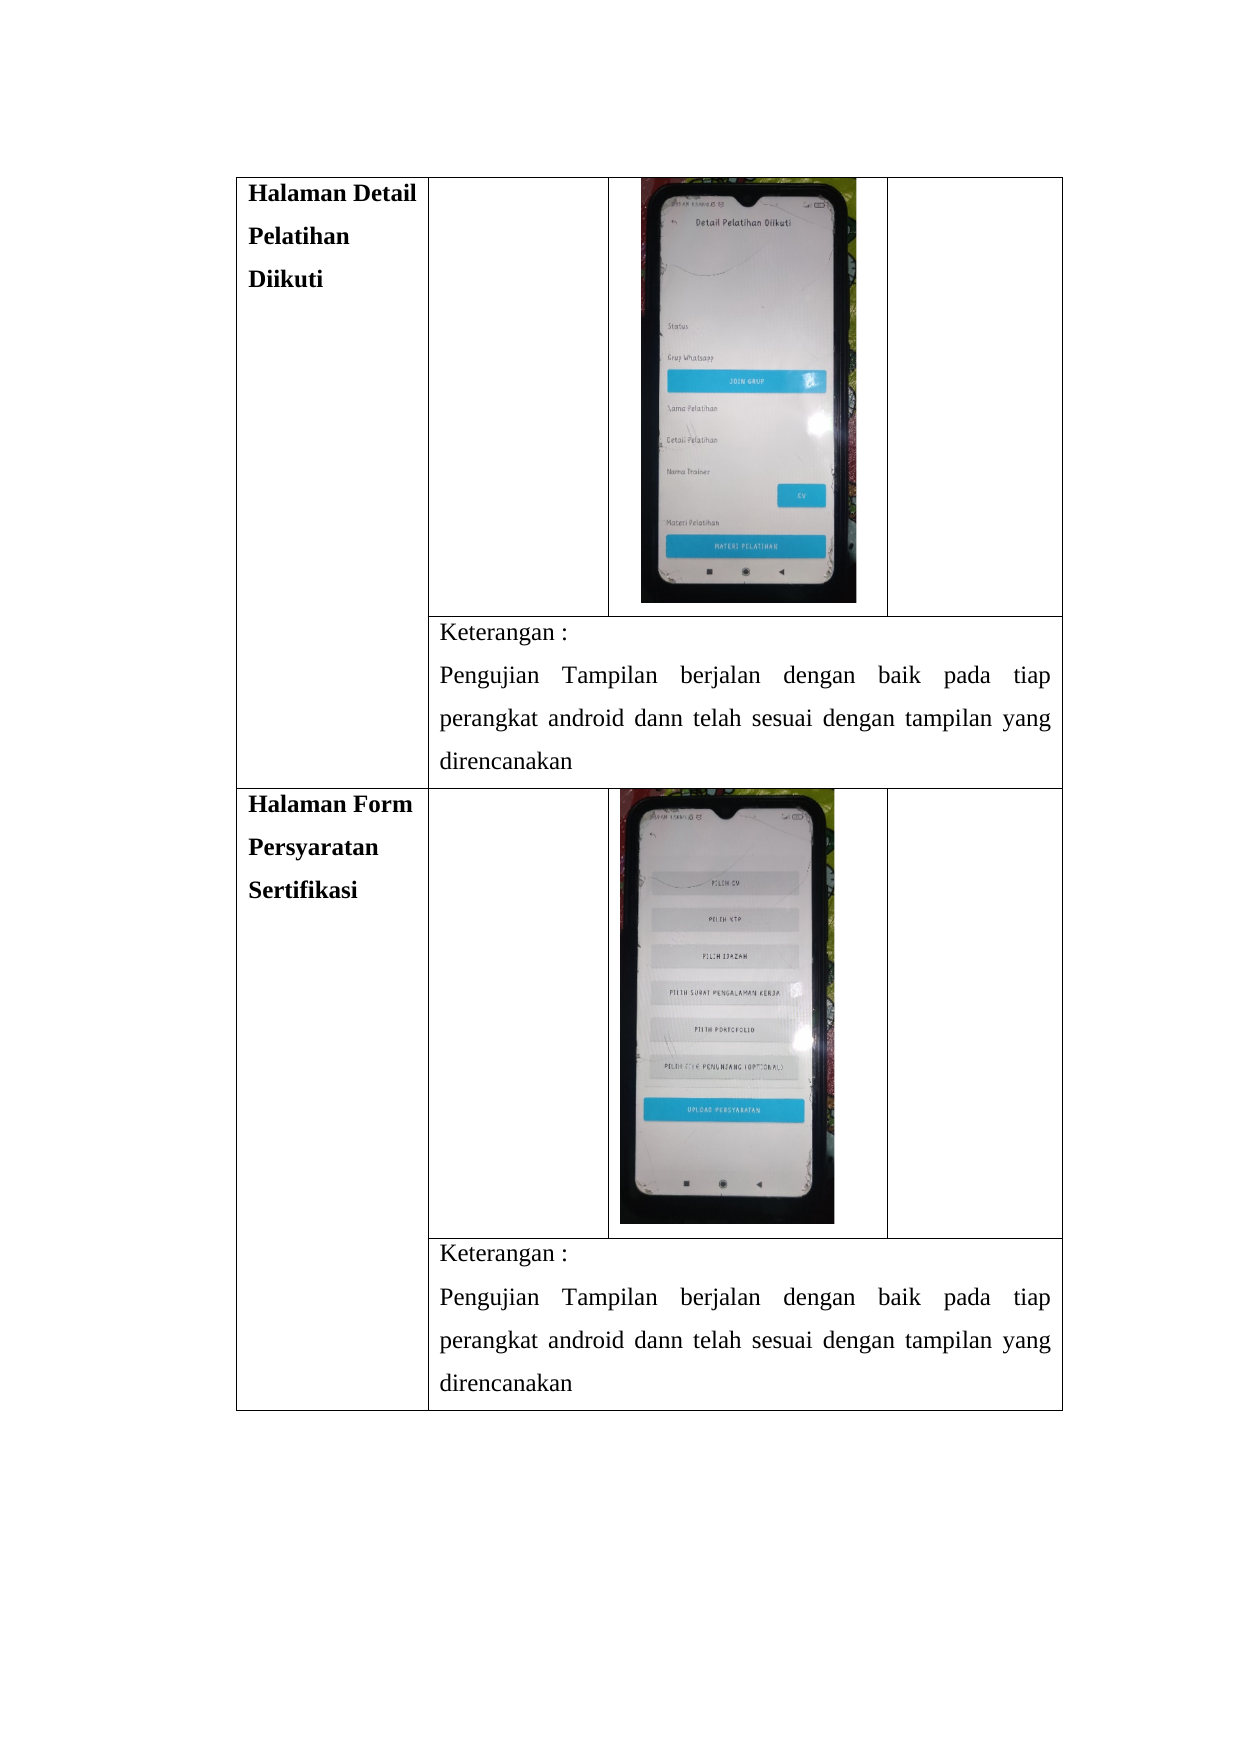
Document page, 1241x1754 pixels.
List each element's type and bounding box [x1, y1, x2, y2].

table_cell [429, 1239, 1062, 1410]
picture [641, 178, 857, 603]
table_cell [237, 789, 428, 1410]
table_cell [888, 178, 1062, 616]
picture [620, 789, 835, 1224]
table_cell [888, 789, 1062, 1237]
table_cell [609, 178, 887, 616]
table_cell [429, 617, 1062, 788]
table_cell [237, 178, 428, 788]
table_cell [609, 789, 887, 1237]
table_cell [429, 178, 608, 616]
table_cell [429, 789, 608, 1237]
